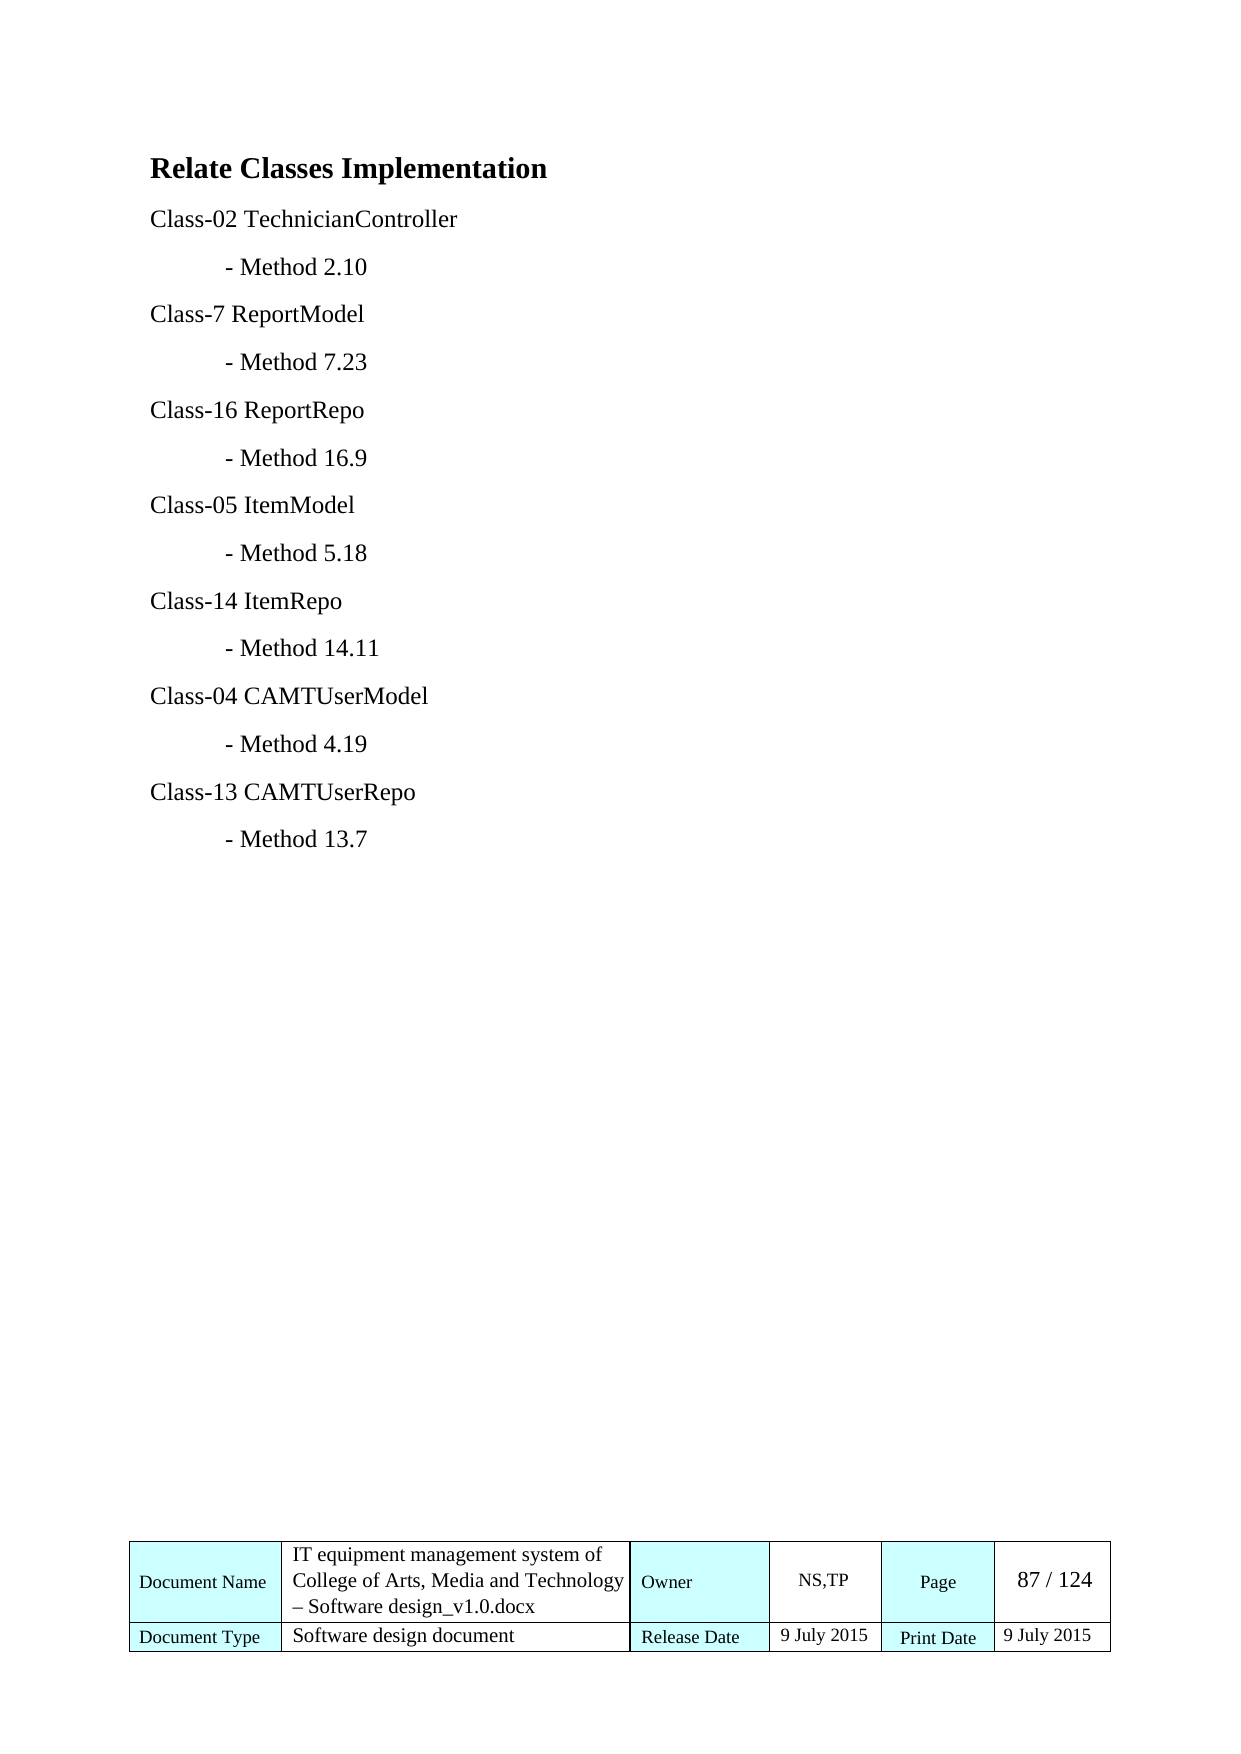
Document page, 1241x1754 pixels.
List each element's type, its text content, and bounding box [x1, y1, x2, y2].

text Class-7 ReportModel [150, 299, 1090, 328]
text - Method 4.19 [150, 729, 1090, 758]
text - Method 2.10 [150, 252, 1090, 281]
text - Method 13.7 [150, 824, 1090, 853]
text - Method 14.11 [150, 633, 1090, 662]
text - Method 16.9 [150, 443, 1090, 471]
text Class-05 ItemModel [150, 490, 1090, 519]
text Class-13 CAMTUserRepo [150, 777, 1090, 805]
text Class-02 TechnicianController [150, 204, 1090, 233]
text Class-04 CAMTUserModel [150, 681, 1090, 710]
text Relate Classes Implementation [150, 150, 1090, 185]
text Class-16 ReportRepo [150, 395, 1090, 424]
text - Method 7.23 [150, 347, 1090, 376]
text - Method 5.18 [150, 538, 1090, 567]
text Class-14 ItemRepo [150, 586, 1090, 614]
